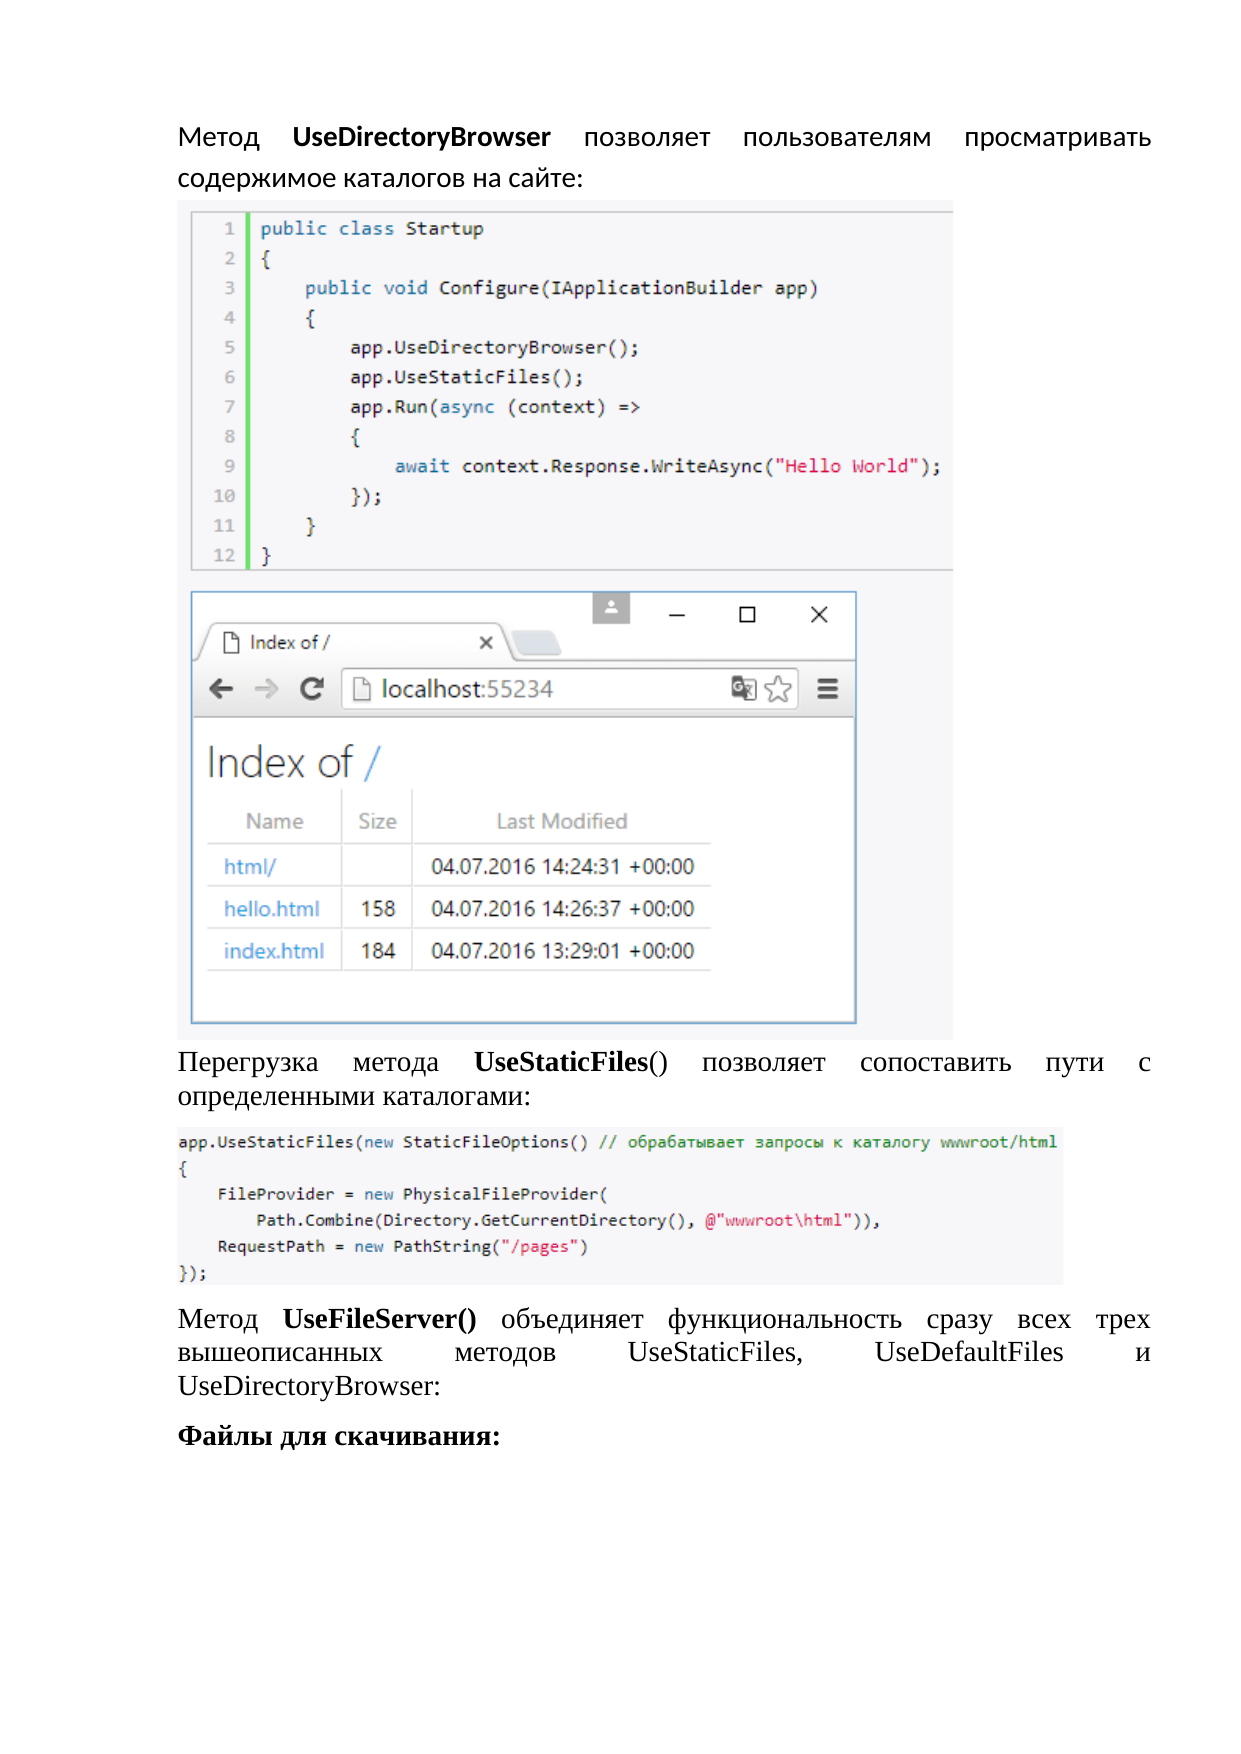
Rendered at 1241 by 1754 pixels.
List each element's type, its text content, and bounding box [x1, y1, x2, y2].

text Файлы для скачивания: [177, 1418, 1152, 1452]
picture [177, 1127, 1064, 1285]
text Перегрузка метода UseStaticFiles() позволяет сопоставить пути с определенными каталогами: [177, 1044, 1152, 1111]
text Метод UseFileServer() объединяет функциональность сразу всех трех вышеописанных методов UseStaticFiles, UseDefaultFiles и UseDirectoryBrowser: [177, 1301, 1152, 1401]
text Метод UseDirectoryBrowser позволяет пользователям просматривать содержимое каталогов на сайте: [177, 118, 1152, 195]
picture [177, 200, 954, 1040]
